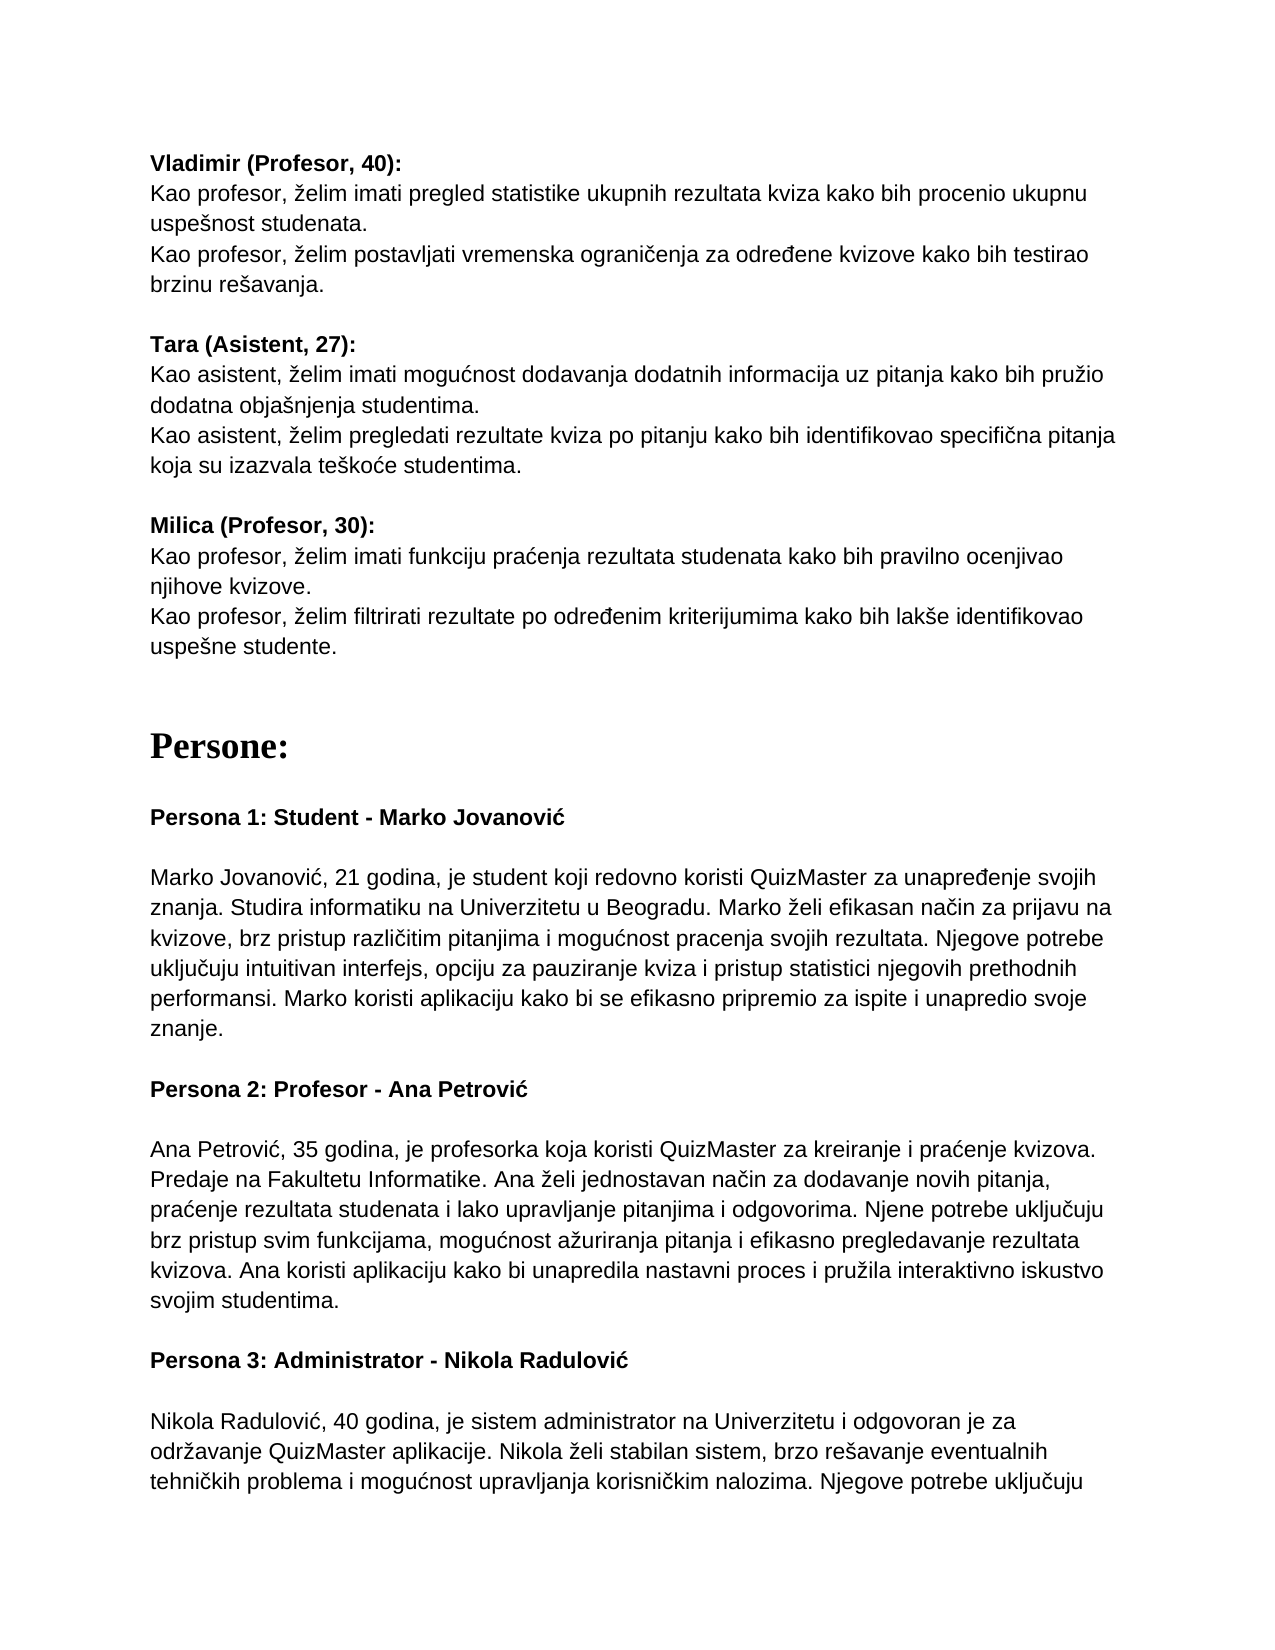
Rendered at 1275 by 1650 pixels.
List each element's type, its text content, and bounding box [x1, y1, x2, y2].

text Kao profesor, želim imati pregled statistike ukupnih rezultata kviza kako bih procenio ukupnu uspešnost studenata. [150, 180, 1125, 237]
text Milica (Profesor, 30): [150, 512, 1125, 539]
text Kao asistent, želim imati mogućnost dodavanja dodatnih informacija uz pitanja kako bih pružio dodatna objašnjenja studentima. [150, 361, 1125, 418]
text Kao profesor, želim imati funkciju praćenja rezultata studenata kako bih pravilno ocenjivao njihove kvizove. [150, 543, 1125, 599]
text Tara (Asistent, 27): [150, 331, 1125, 358]
text Persona 2: Profesor - Ana Petrović [150, 1076, 1125, 1102]
text Marko Jovanović, 21 godina, je student koji redovno koristi QuizMaster za unapređenje svojih znanja. Studira informatiku na Univerzitetu u Beogradu. Marko želi efikasan način za prijavu na kvizove, brz pristup različitim pitanjima i mogućnost pracenja svojih rezultata. Njegove potrebe uključuju intuitivan interfejs, opciju za pauziranje kviza i pristup statistici njegovih prethodnih performansi. Marko koristi aplikaciju kako bi se efikasno pripremio za ispite i unapredio svoje znanje. [150, 864, 1125, 1042]
text Kao asistent, želim pregledati rezultate kviza po pitanju kako bih identifikovao specifična pitanja koja su izazvala teškoće studentima. [150, 422, 1125, 478]
text Kao profesor, želim postavljati vremenska ograničenja za određene kvizove kako bih testirao brzinu rešavanja. [150, 241, 1125, 297]
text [150, 1408, 1125, 1495]
text Ana Petrović, 35 godina, je profesorka koja koristi QuizMaster za kreiranje i praćenje kvizova. Predaje na Fakultetu Informatike. Ana želi jednostavan način za dodavanje novih pitanja, praćenje rezultata studenata i lako upravljanje pitanjima i odgovorima. Njene potrebe uključuju brz pristup svim funkcijama, mogućnost ažuriranja pitanja i efikasno pregledavanje rezultata kvizova. Ana koristi aplikaciju kako bi unapredila nastavni proces i pružila interaktivno iskustvo svojim studentima. [150, 1136, 1125, 1313]
text Persona 1: Student - Marko Jovanović [150, 804, 1125, 830]
text Vladimir (Profesor, 40): [150, 150, 1125, 176]
text Persona 3: Administrator - Nikola Radulović [150, 1347, 1125, 1374]
text Persone: [150, 724, 1125, 767]
text Kao profesor, želim filtrirati rezultate po određenim kriterijumima kako bih lakše identifikovao uspešne studente. [150, 603, 1125, 660]
